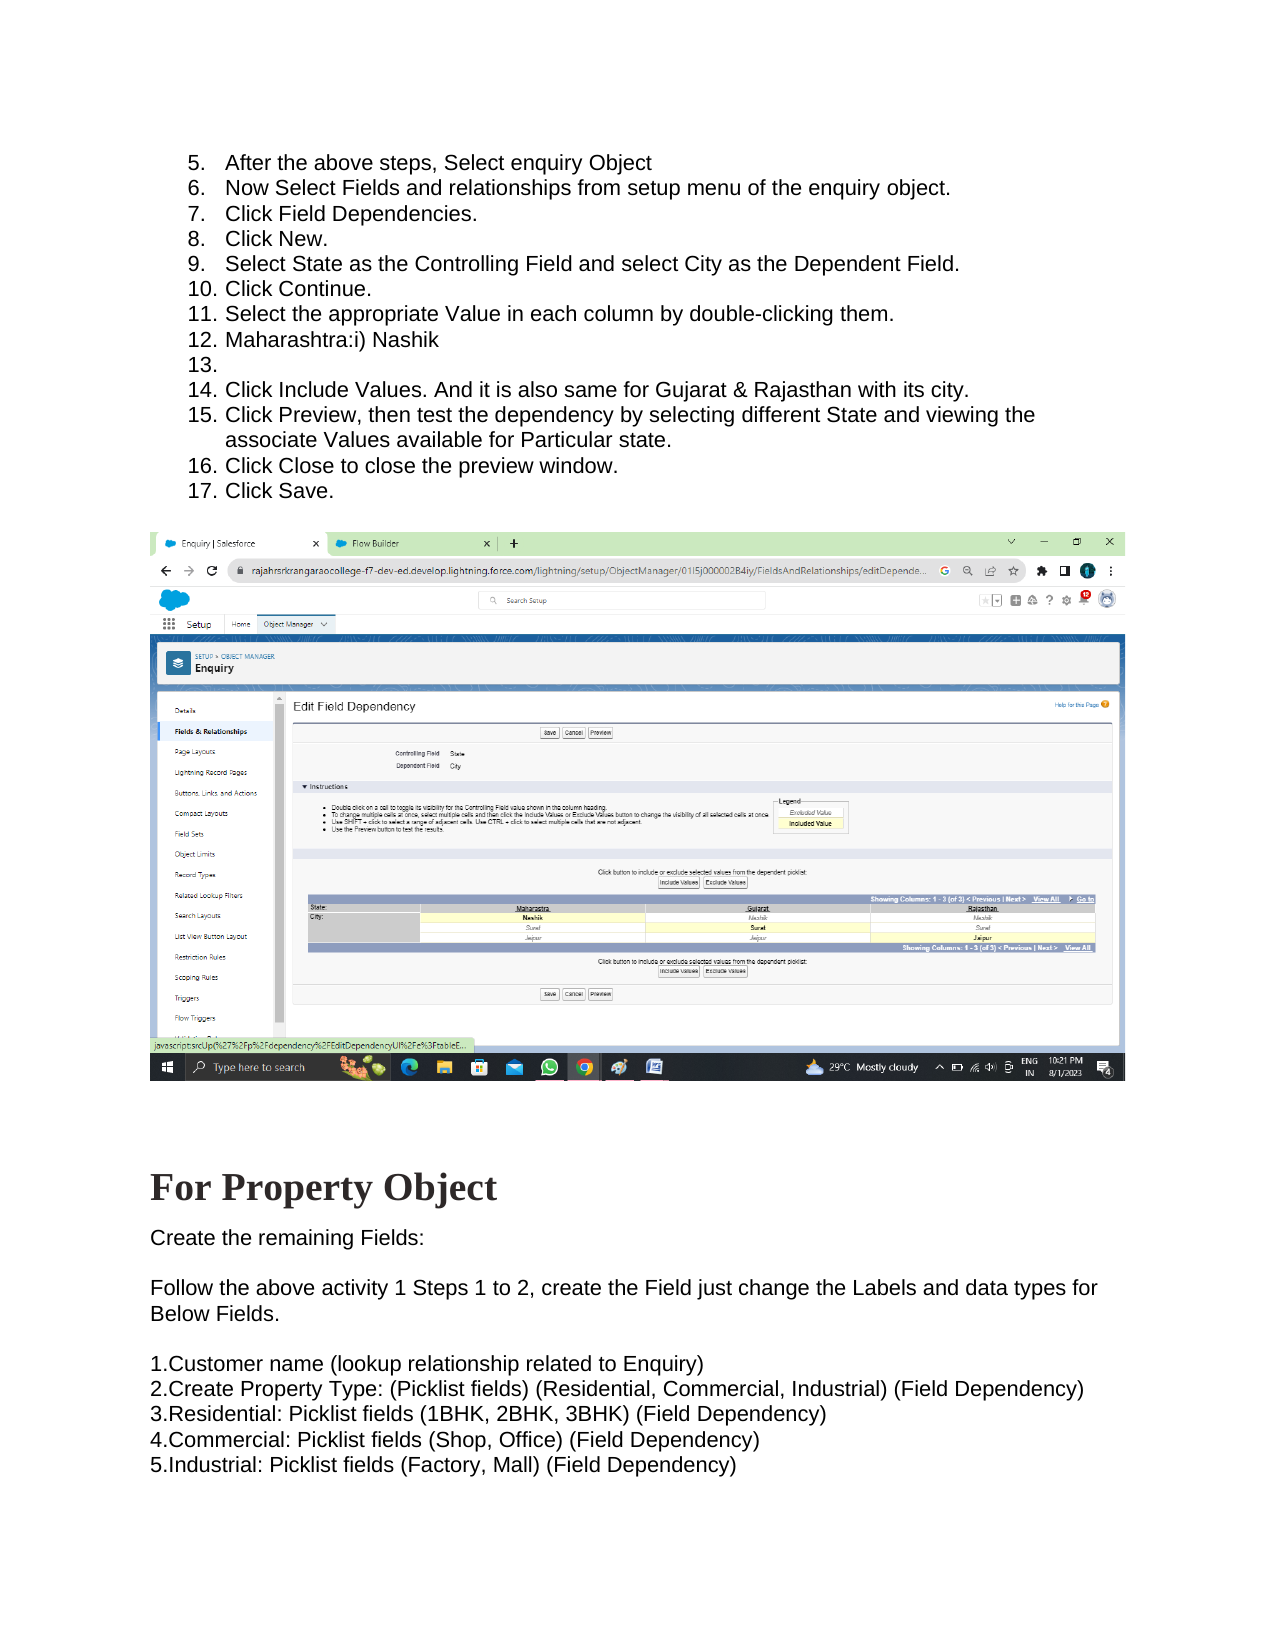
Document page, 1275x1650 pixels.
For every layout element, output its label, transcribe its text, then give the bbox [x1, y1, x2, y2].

list Click Continue. [187, 276, 1125, 301]
list Maharashtra:i) Nashik [187, 326, 1125, 352]
list Click Save. [187, 478, 1125, 503]
list Click Field Dependencies. [187, 200, 1125, 226]
list Select State as the Controlling Field and select City as the Dependent Field. [187, 251, 1125, 276]
list Click Preview, then test the dependency by selecting different State and viewing the associate Values available for Particular state. [187, 402, 1125, 452]
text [150, 1225, 1125, 1477]
picture [150, 532, 1125, 1081]
text For Property Object [150, 1162, 1125, 1209]
list Click Close to close the preview window. [187, 452, 1125, 478]
list Select the appropriate Value in each column by double-clicking them. [187, 301, 1125, 326]
list Click Include Values. And it is also same for Gujarat & Rajasthan with its city. [187, 377, 1125, 402]
list After the above steps, Select enquiry Object [187, 150, 1125, 175]
list Now Select Fields and relationships from setup menu of the enquiry object. [187, 175, 1125, 200]
list Click New. [187, 226, 1125, 251]
